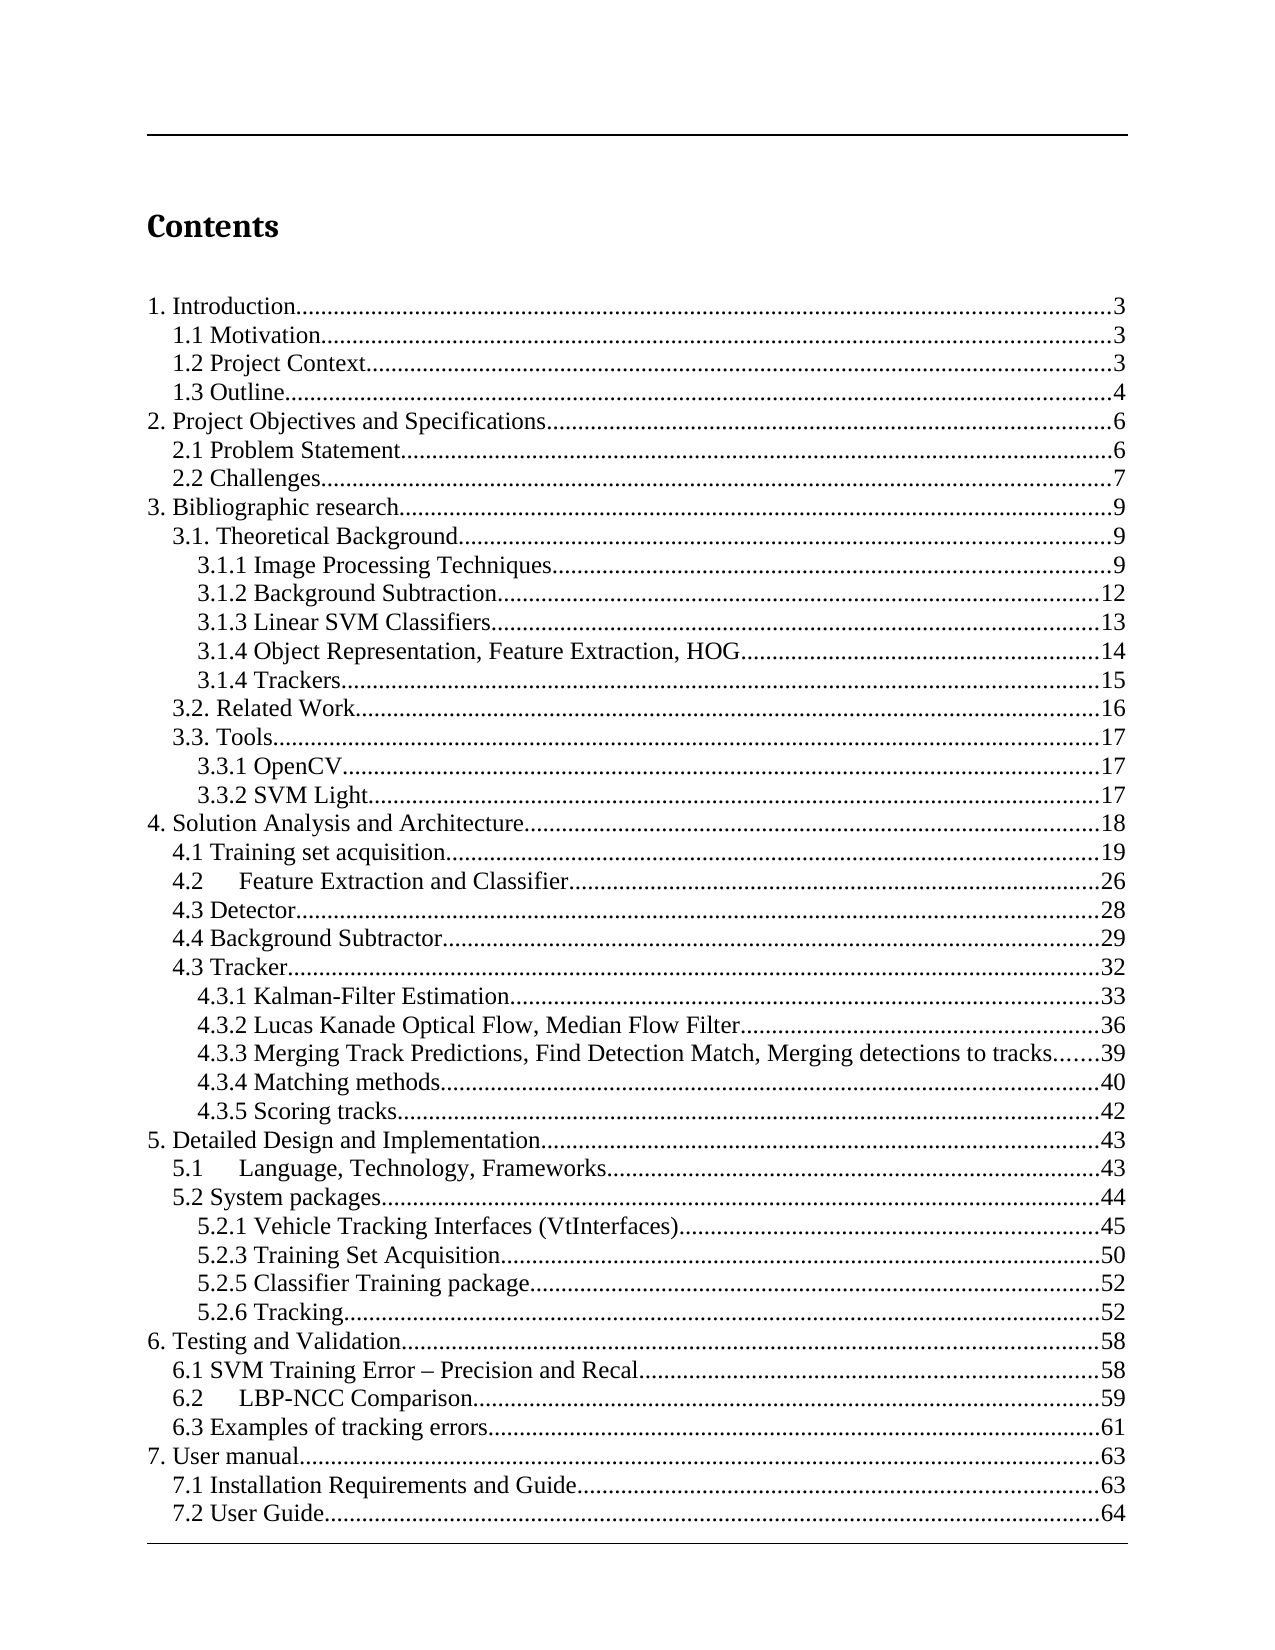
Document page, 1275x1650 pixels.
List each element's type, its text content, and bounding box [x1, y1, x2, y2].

text 7. User manual 63 [147, 1441, 1128, 1470]
text 4.3.3 Merging Track Predictions, Find Detection Match, Merging detections to tracks 39 [197, 1038, 1128, 1067]
text 4. Solution Analysis and Architecture 18 [147, 808, 1128, 837]
text 1.1 Motivation 3 [172, 320, 1128, 348]
text 6.2 LBP-NCC Comparison 59 [172, 1383, 1128, 1412]
text 4.3.4 Matching methods 40 [197, 1067, 1128, 1096]
text 6. Testing and Validation 58 [147, 1326, 1128, 1355]
text 2.2 Challenges 7 [172, 463, 1128, 492]
text 6.3 Examples of tracking errors 61 [172, 1412, 1128, 1441]
text 3.3.2 SVM Light 17 [197, 780, 1128, 808]
text 7.1 Installation Requirements and Guide 63 [172, 1470, 1128, 1498]
text 4.3 Tracker 32 [172, 952, 1128, 981]
text 3.1.4 Object Representation, Feature Extraction, HOG 14 [197, 636, 1128, 665]
text 2.1 Problem Statement 6 [172, 435, 1128, 463]
text 3.1. Theoretical Background 9 [172, 521, 1128, 550]
text 3.1.4 Trackers 15 [197, 665, 1128, 693]
text 4.1 Training set acquisition 19 [172, 837, 1128, 866]
text 5.2.3 Training Set Acquisition 50 [197, 1240, 1128, 1268]
text 4.3.1 Kalman-Filter Estimation 33 [197, 981, 1128, 1010]
text 1.3 Outline 4 [172, 377, 1128, 406]
text 3.3.1 OpenCV 17 [197, 751, 1128, 780]
text 5.2 System packages 44 [172, 1182, 1128, 1211]
text 5.2.1 Vehicle Tracking Interfaces (VtInterfaces) 45 [197, 1211, 1128, 1240]
text 3.1.2 Background Subtraction 12 [197, 578, 1128, 607]
text 6.1 SVM Training Error – Precision and Recal 58 [172, 1355, 1128, 1383]
text 4.4 Background Subtractor 29 [172, 923, 1128, 952]
text 4.3 Detector 28 [172, 895, 1128, 923]
text 4.3.2 Lucas Kanade Optical Flow, Median Flow Filter 36 [197, 1010, 1128, 1038]
text 3.1.3 Linear SVM Classifiers 13 [197, 607, 1128, 636]
text 3. Bibliographic research 9 [147, 492, 1128, 521]
text 5. Detailed Design and Implementation 43 [147, 1125, 1128, 1153]
text 1.2 Project Context 3 [172, 348, 1128, 377]
text 5.2.5 Classifier Training package 52 [197, 1268, 1128, 1297]
text 5.1 Language, Technology, Frameworks 43 [172, 1153, 1128, 1182]
text 3.2. Related Work 16 [172, 693, 1128, 722]
subtitle Contents [147, 207, 1128, 246]
text 5.2.6 Tracking 52 [197, 1297, 1128, 1326]
text 3.3. Tools 17 [172, 722, 1128, 751]
text 1. Introduction 3 [147, 291, 1128, 320]
text 7.2 User Guide 64 [172, 1498, 1128, 1527]
text 2. Project Objectives and Specifications 6 [147, 406, 1128, 435]
text 3.1.1 Image Processing Techniques 9 [197, 550, 1128, 578]
text 4.2 Feature Extraction and Classifier 26 [172, 866, 1128, 895]
text 4.3.5 Scoring tracks 42 [197, 1096, 1128, 1125]
